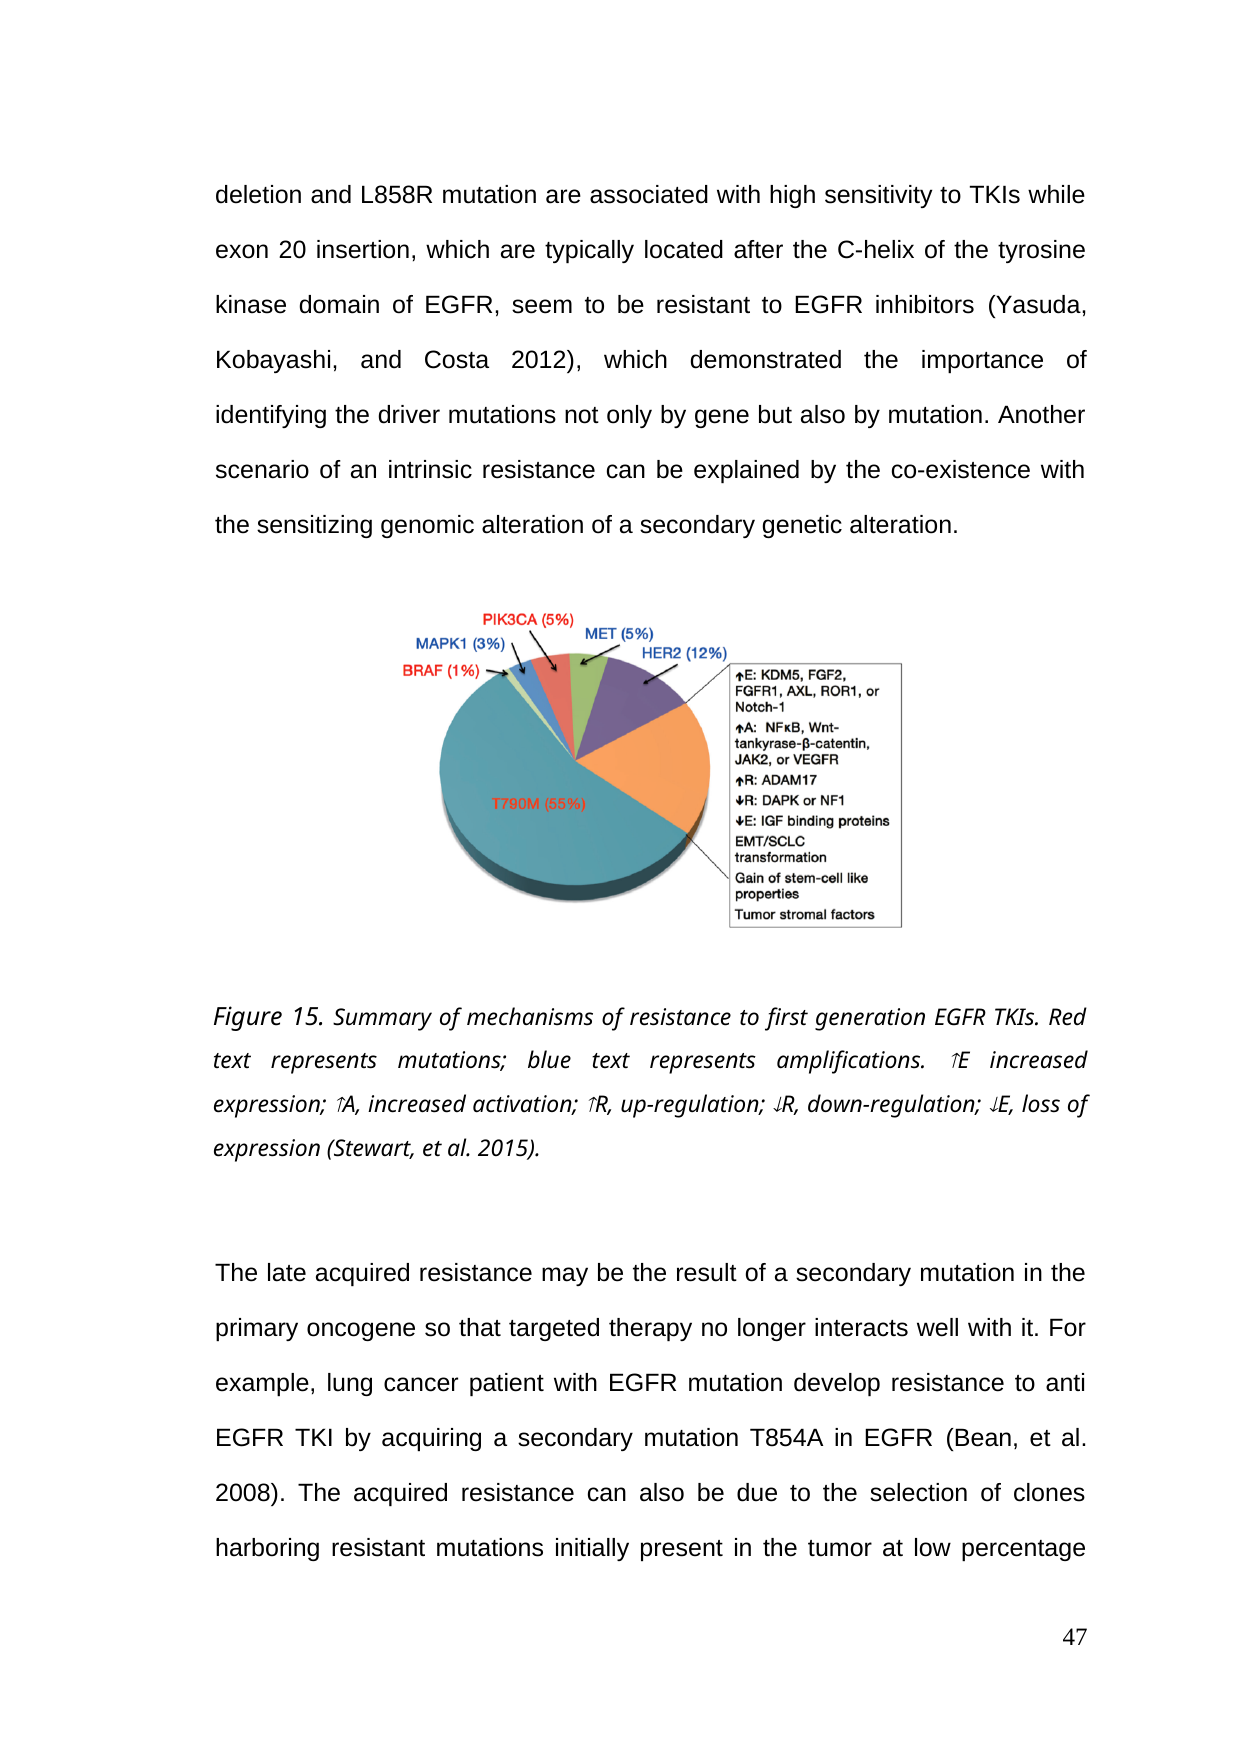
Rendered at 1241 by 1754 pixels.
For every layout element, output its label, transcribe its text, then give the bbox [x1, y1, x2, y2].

picture [395, 604, 907, 932]
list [215, 1250, 1087, 1569]
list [215, 172, 1087, 546]
